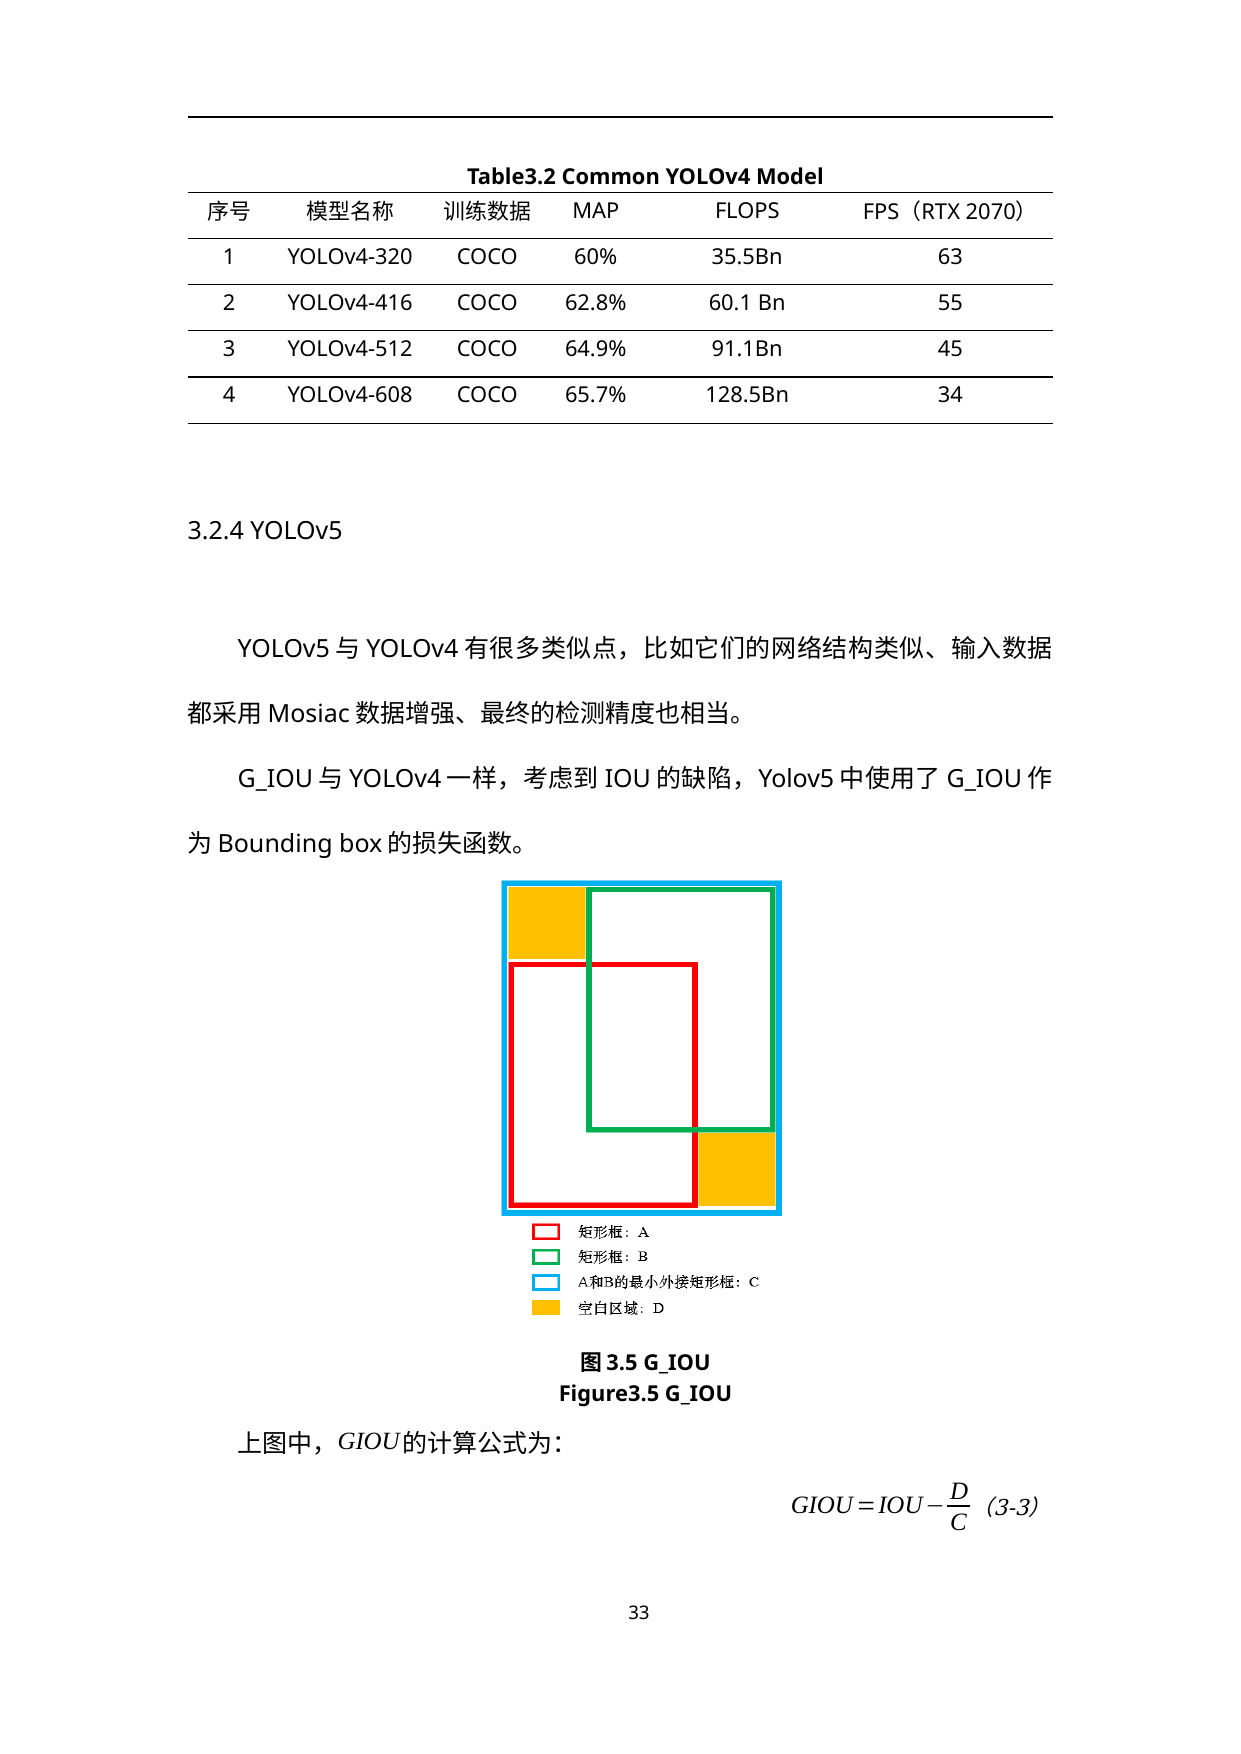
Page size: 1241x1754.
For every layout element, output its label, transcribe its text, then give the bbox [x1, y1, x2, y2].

table_cell 65.7% [545, 378, 647, 422]
table_cell 35.5Bn [647, 239, 847, 284]
list 上图中，的计算公式为： [187, 1409, 1053, 1474]
table_cell 3 [188, 331, 270, 376]
table_cell 2 [188, 285, 270, 330]
table_cell 4 [188, 378, 270, 422]
table_cell 60.1 Bn [647, 285, 847, 330]
text 图3.5 G_IOU [187, 1344, 1053, 1377]
table_cell YOLOv4-416 [270, 285, 429, 330]
table_cell 1 [188, 239, 270, 284]
text Table3.2 Common YOLOv4 Model [187, 160, 1053, 192]
subtitle 3.2.4 YOLOv5 [187, 497, 1053, 562]
picture [494, 874, 790, 1321]
table_cell 45 [848, 331, 1053, 376]
table_cell 63 [848, 239, 1053, 284]
table_cell COCO [429, 285, 544, 330]
table_cell COCO [429, 331, 544, 376]
table_cell YOLOv4-320 [270, 239, 429, 284]
table_header MAP [545, 193, 647, 238]
table_header 训练数据 [429, 193, 544, 238]
table_cell YOLOv4-608 [270, 378, 429, 422]
list YOLOv5与YOLOv4有很多类似点，比如它们的网络结构类似、输入数据都采用Mosiac数据增强、最终的检测精度也相当。 [187, 614, 1053, 744]
table_cell COCO [429, 378, 544, 422]
table_header 序号 [188, 193, 270, 238]
table_cell YOLOv4-512 [270, 331, 429, 376]
text （3-3） [187, 1474, 1053, 1539]
table_cell 91.1Bn [647, 331, 847, 376]
text Figure3.5 G_IOU [187, 1377, 1053, 1409]
table_header FLOPS [647, 193, 847, 238]
list G_IOU与YOLOv4一样，考虑到IOU的缺陷，Yolov5中使用了G_IOU作为Bounding box的损失函数。 [187, 744, 1053, 874]
table_cell COCO [429, 239, 544, 284]
table_header FPS（RTX 2070） [848, 193, 1053, 238]
table_cell 128.5Bn [647, 378, 847, 422]
table_cell 34 [848, 378, 1053, 422]
table_cell 62.8% [545, 285, 647, 330]
table_cell 64.9% [545, 331, 647, 376]
table_cell 55 [848, 285, 1053, 330]
table_cell 60% [545, 239, 647, 284]
table_header 模型名称 [270, 193, 429, 238]
